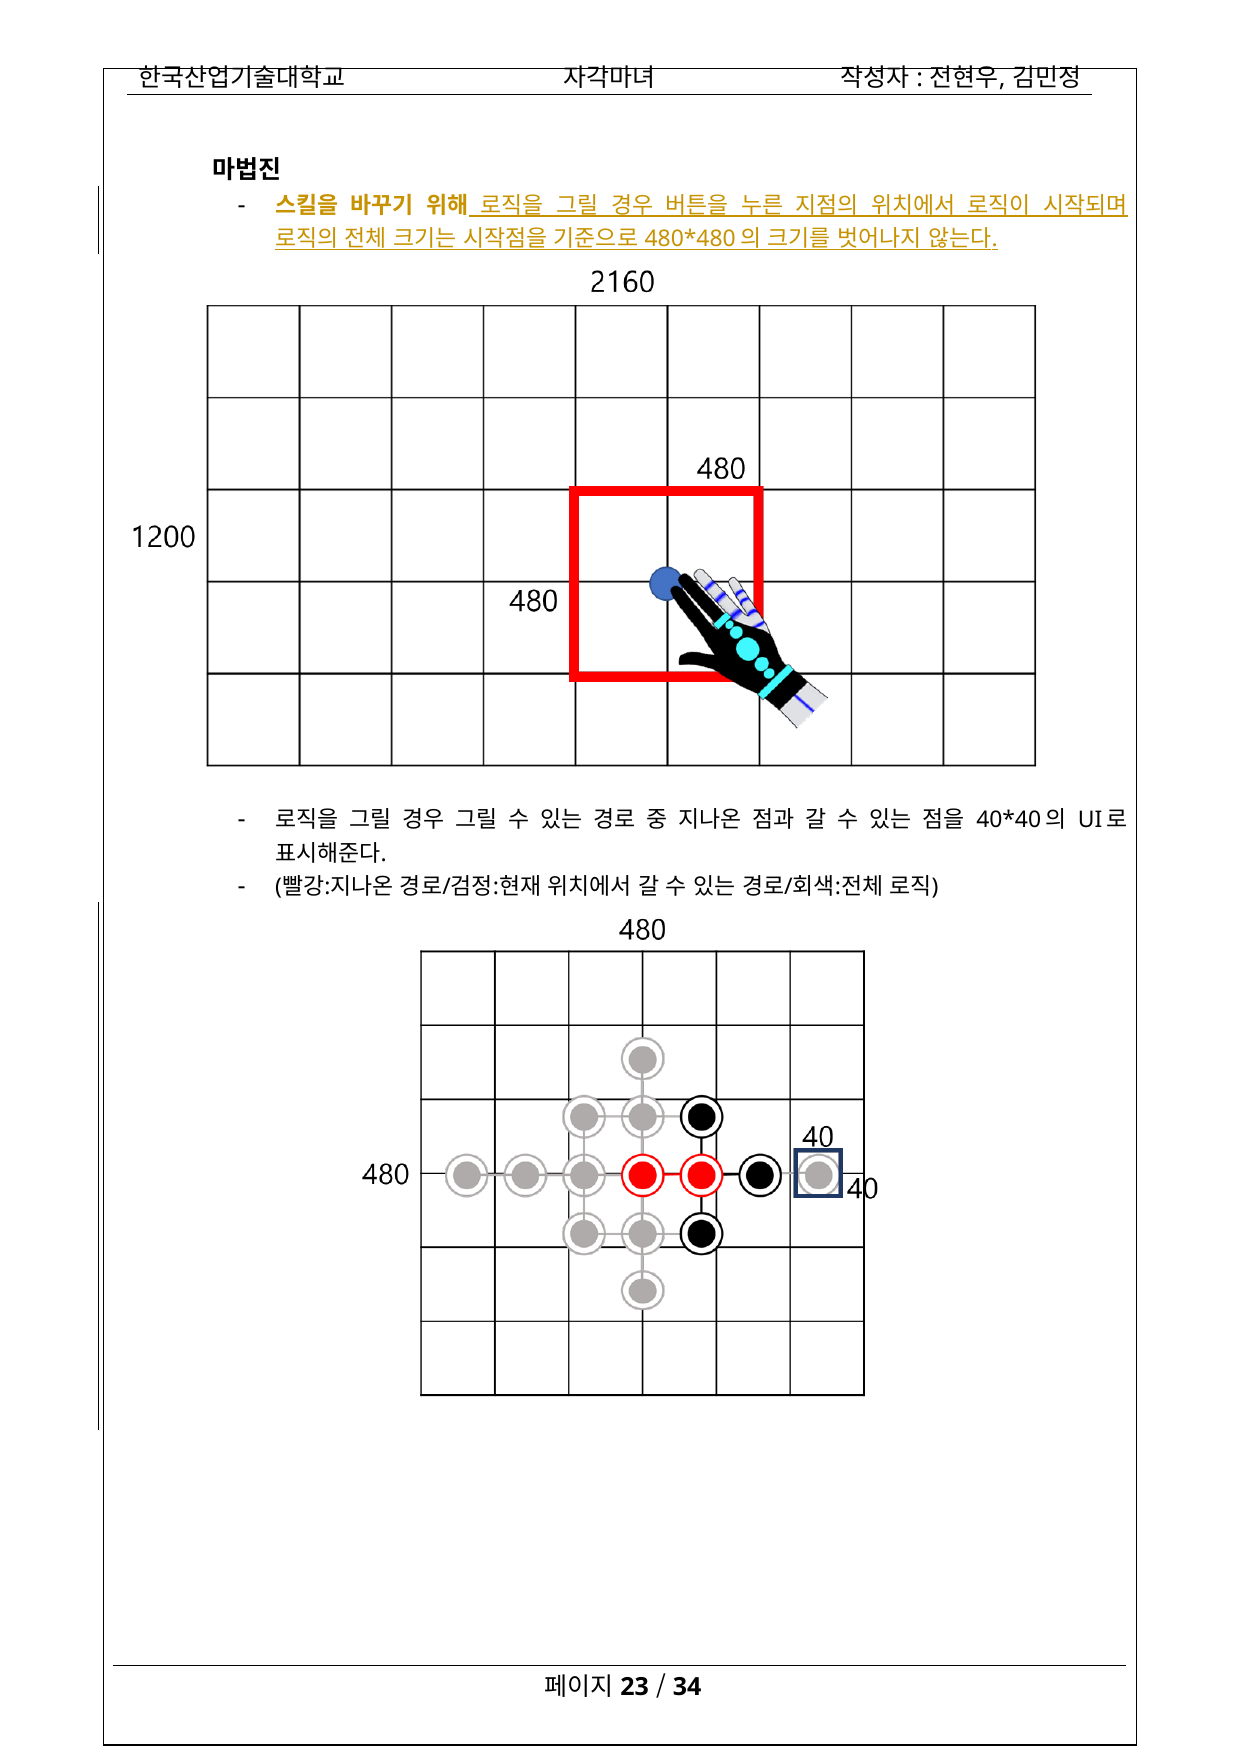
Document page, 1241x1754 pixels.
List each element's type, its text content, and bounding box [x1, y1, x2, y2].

picture [344, 901, 896, 1397]
list 스킬을 바꾸기 위해 [237, 186, 1128, 254]
list (빨강:지나온 경로/검정:현재 위치에서 갈 수 있는 경로/회색:전체 로직) [237, 868, 1128, 902]
picture [112, 253, 1037, 767]
list 로직을 그릴 경우 그릴 수 있는 경로 중 지나온 점과 갈 수 있는 점을 40*40의 UI로 표시해준다. [237, 800, 1128, 868]
subtitle 마법진 [212, 150, 1128, 186]
